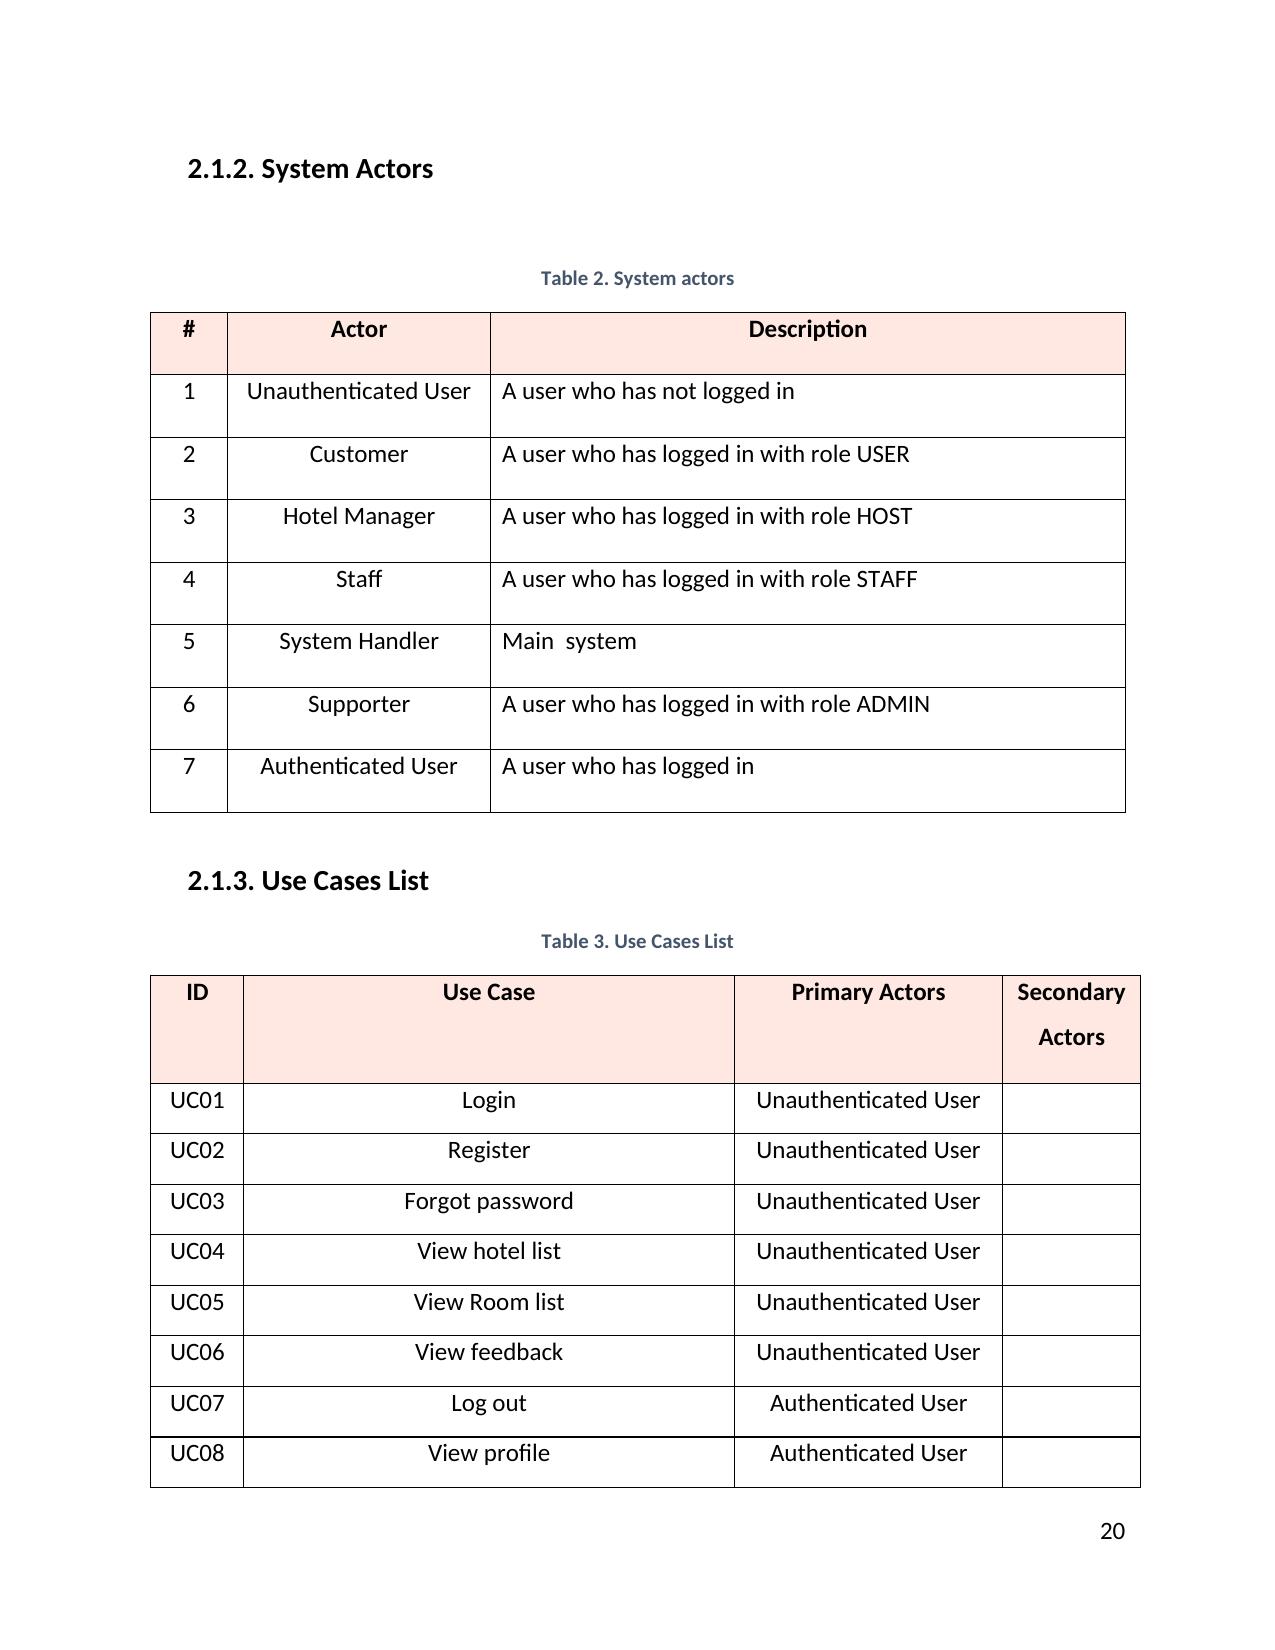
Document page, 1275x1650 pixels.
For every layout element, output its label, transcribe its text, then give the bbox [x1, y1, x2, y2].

table_cell [1003, 1336, 1140, 1386]
table_cell Hotel Manager [228, 500, 490, 562]
table_cell View Room list [244, 1286, 734, 1335]
table_cell Register [244, 1134, 734, 1184]
table_cell View feedback [244, 1336, 734, 1386]
table_cell 6 [151, 688, 227, 749]
table_cell UC01 [151, 1084, 243, 1133]
text Table 2. System actors [150, 266, 1125, 291]
text Table 3. Use Cases List [150, 928, 1125, 954]
table_cell 4 [151, 563, 227, 624]
table_header Description [491, 313, 1125, 374]
table_cell A user who has logged in with role USER [491, 438, 1125, 499]
table_cell [1003, 1185, 1140, 1234]
table_cell View profile [244, 1438, 734, 1487]
table_cell Main system [491, 625, 1125, 687]
table_header Primary Actors [735, 976, 1002, 1083]
table_header Use Case [244, 976, 734, 1083]
table_cell Staff [228, 563, 490, 624]
subtitle 2.1.2. System Actors [187, 150, 1125, 186]
table_cell UC03 [151, 1185, 243, 1234]
table_cell Authenticated User [735, 1438, 1002, 1487]
table_cell A user who has logged in with role HOST [491, 500, 1125, 562]
table_cell Customer [228, 438, 490, 499]
table_cell Unauthenticated User [735, 1286, 1002, 1335]
table_cell Unauthenticated User [735, 1336, 1002, 1386]
table_cell UC07 [151, 1387, 243, 1436]
table_cell [1003, 1438, 1140, 1487]
table_cell UC04 [151, 1235, 243, 1285]
table_cell [1003, 1286, 1140, 1335]
table_header Actor [228, 313, 490, 374]
table_cell UC08 [151, 1438, 243, 1487]
table_cell A user who has logged in with role STAFF [491, 563, 1125, 624]
table_cell [1003, 1235, 1140, 1285]
table_cell 1 [151, 375, 227, 437]
table_cell 3 [151, 500, 227, 562]
table_cell Login [244, 1084, 734, 1133]
table_cell Unauthenticated User [735, 1084, 1002, 1133]
table_header Secondary Actors [1003, 976, 1140, 1083]
table_cell 5 [151, 625, 227, 687]
subtitle 2.1.3. Use Cases List [187, 862, 1125, 898]
table_cell System Handler [228, 625, 490, 687]
table_cell Supporter [228, 688, 490, 749]
table_header ID [151, 976, 243, 1083]
table_cell UC06 [151, 1336, 243, 1386]
table_cell Unauthenticated User [735, 1235, 1002, 1285]
table_cell A user who has logged in with role ADMIN [491, 688, 1125, 749]
table_cell View hotel list [244, 1235, 734, 1285]
table_cell 2 [151, 438, 227, 499]
table_cell A user who has logged in [491, 750, 1125, 812]
table_cell Unauthenticated User [735, 1134, 1002, 1184]
table_cell [1003, 1134, 1140, 1184]
table_cell 7 [151, 750, 227, 812]
table_cell A user who has not logged in [491, 375, 1125, 437]
table_cell UC02 [151, 1134, 243, 1184]
table_cell Unauthenticated User [228, 375, 490, 437]
table_cell Log out [244, 1387, 734, 1436]
table_header # [151, 313, 227, 374]
table_cell Forgot password [244, 1185, 734, 1234]
table_cell [1003, 1084, 1140, 1133]
table_cell [1003, 1387, 1140, 1436]
table_cell Authenticated User [735, 1387, 1002, 1436]
table_cell Authenticated User [228, 750, 490, 812]
table_cell UC05 [151, 1286, 243, 1335]
table_cell Unauthenticated User [735, 1185, 1002, 1234]
